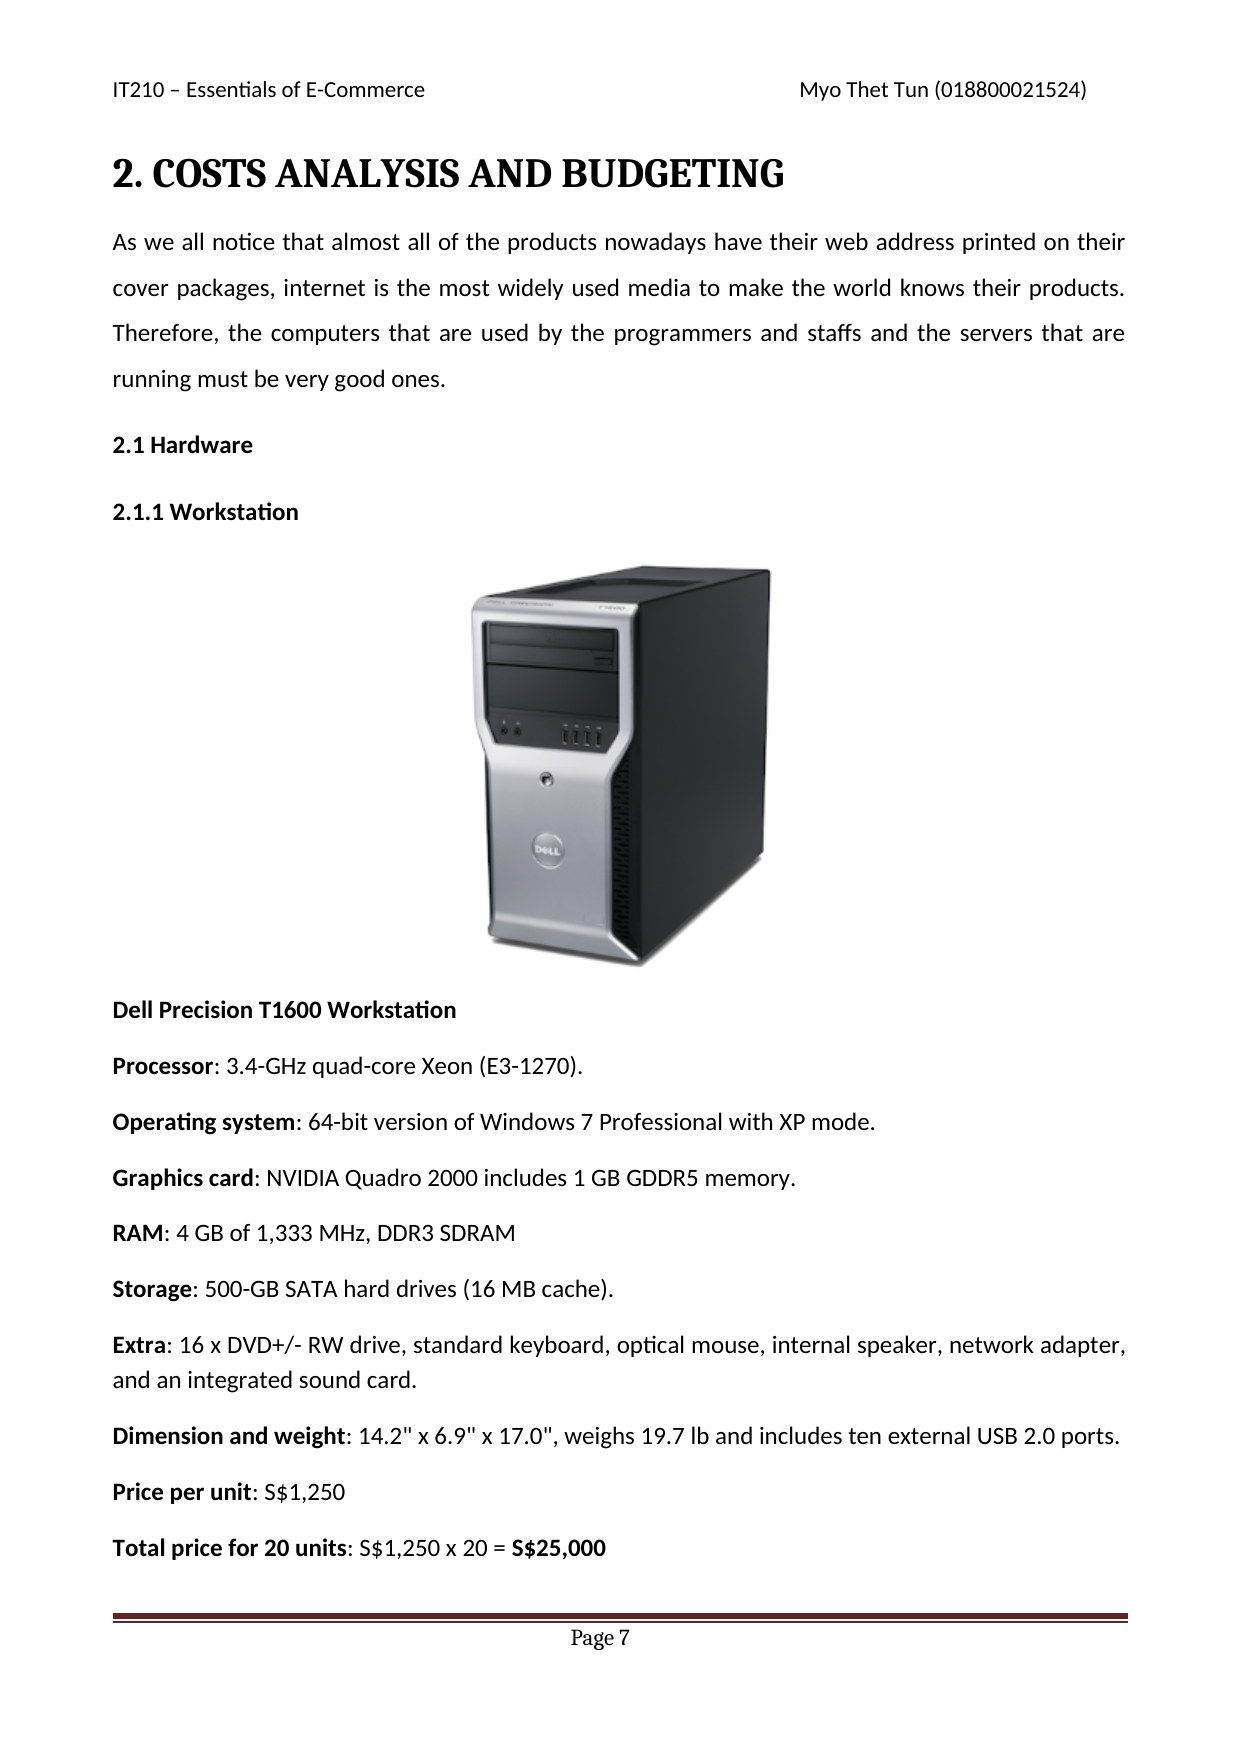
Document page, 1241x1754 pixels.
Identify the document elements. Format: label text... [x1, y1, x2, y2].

text Operating system: 64-bit version of Windows 7 Professional with XP mode. [112, 1106, 1128, 1136]
text RAM: 4 GB of 1,333 MHz, DDR3 SDRAM [112, 1218, 1128, 1248]
text 2. COSTS ANALYSIS AND BUDGETING [112, 150, 1128, 198]
text Extra: 16 x DVD+/- RW drive, standard keyboard, optical mouse, internal speaker, network adapter, and an integrated sound card. [112, 1329, 1128, 1395]
text Graphics card: NVIDIA Quadro 2000 includes 1 GB GDDR5 memory. [112, 1162, 1128, 1192]
text Dimension and weight: 14.2" x 6.9" x 17.0", weighs 19.7 lb and includes ten external USB 2.0 ports. [112, 1420, 1128, 1451]
text Processor: 3.4-GHz quad-core Xeon (E3-1270). [112, 1050, 1128, 1081]
text Price per unit: S$1,250 [112, 1476, 1128, 1506]
text 2.1.1 Workstation [112, 496, 1128, 527]
text 2.1 Hardware [112, 430, 1128, 460]
text Dell Precision T1600 Workstation [112, 994, 1128, 1025]
text Storage: 500-GB SATA hard drives (16 MB cache). [112, 1273, 1128, 1304]
picture [467, 562, 773, 970]
text As we all notice that almost all of the products nowadays have their web address printed on their cover packages, internet is the most widely used media to make the world knows their products. Therefore, the computers that are used by the programmers and staffs and the servers that are running must be very good ones. [112, 226, 1128, 394]
text Total price for 20 units: S$1,250 x 20 = S$25,000 [112, 1532, 1128, 1562]
